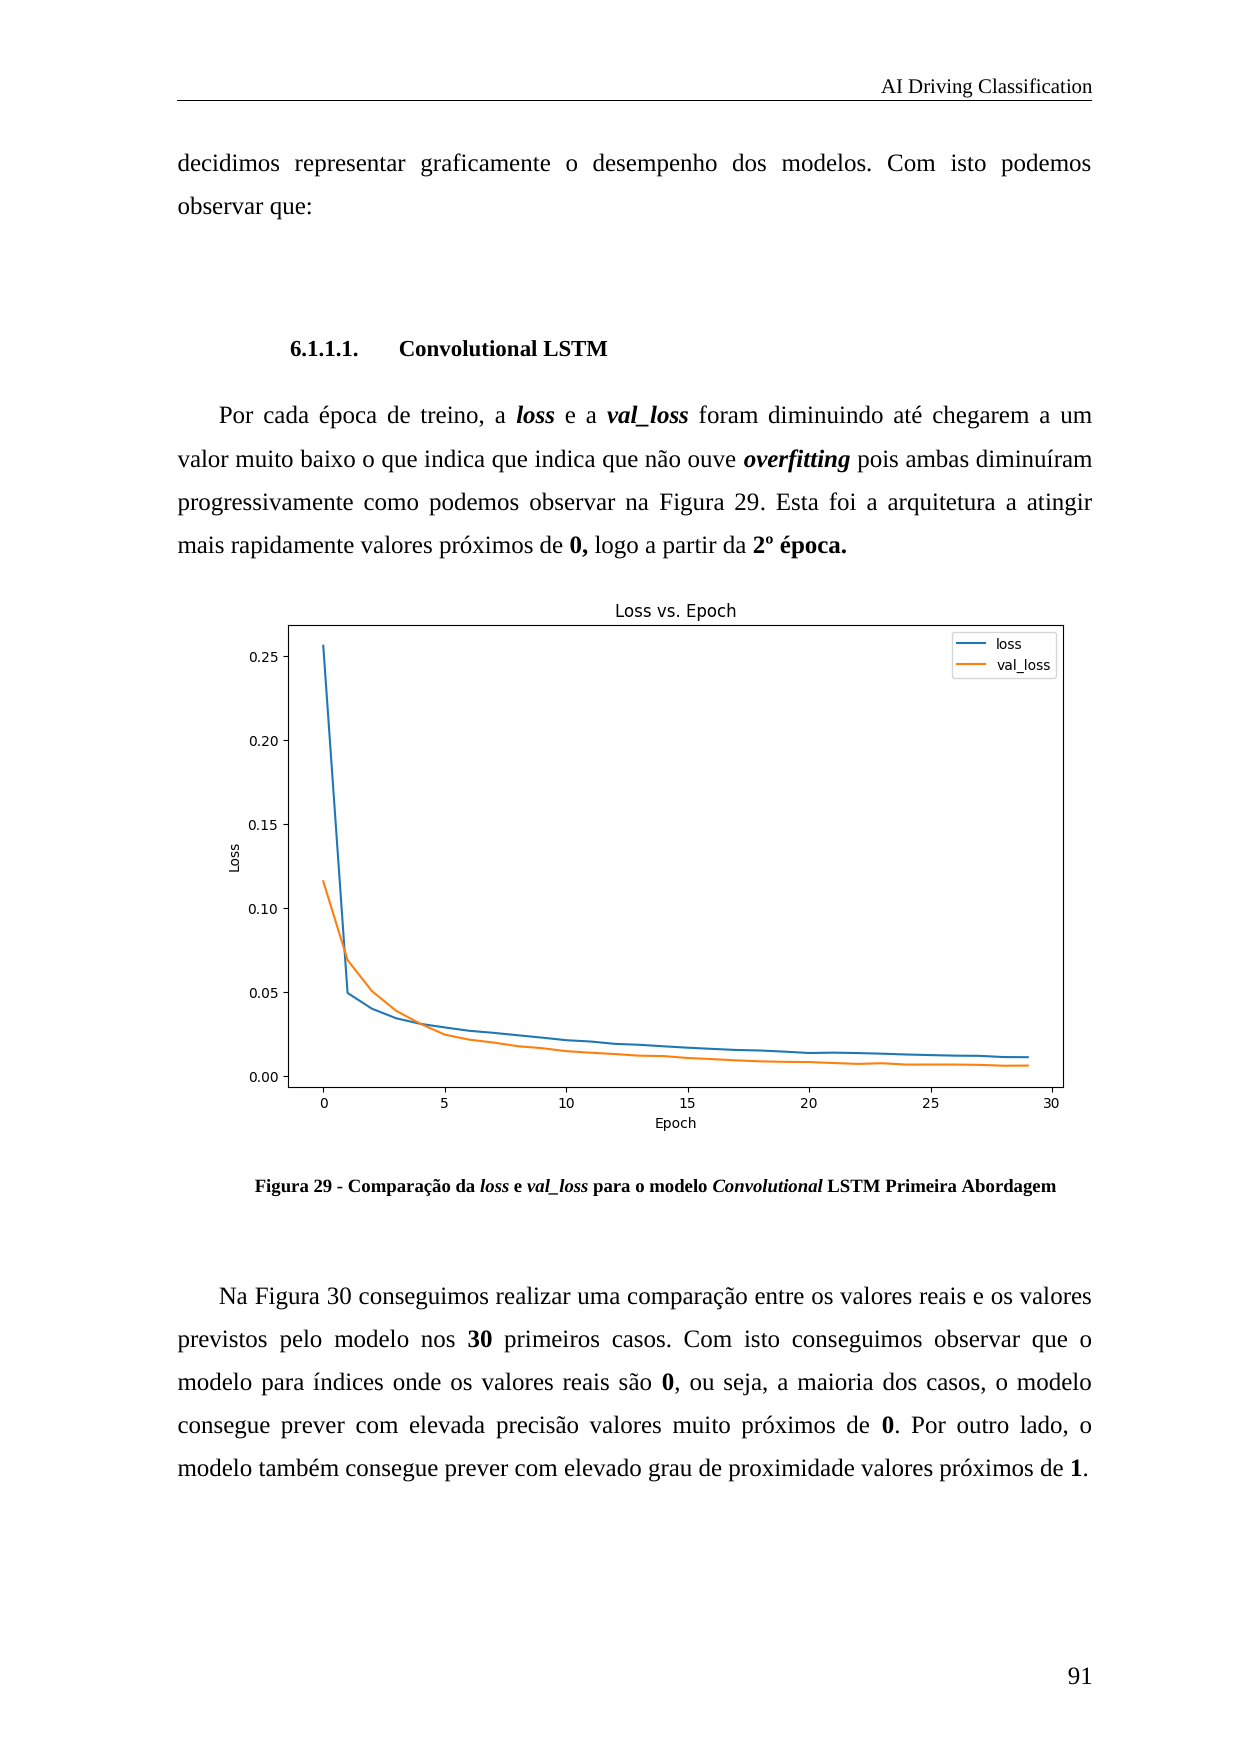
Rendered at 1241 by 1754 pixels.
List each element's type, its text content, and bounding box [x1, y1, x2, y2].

text Na Figura 30 conseguimos realizar uma comparação entre os valores reais e os valores previstos pelo modelo nos 30 primeiros casos. Com isto conseguimos observar que o modelo para índices onde os valores reais são 0, ou seja, a maioria dos casos, o modelo consegue prever com elevada precisão valores muito próximos de 0. Por outro lado, o modelo também consegue prever com elevado grau de proximidade valores próximos de 1. [177, 1281, 1092, 1482]
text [177, 148, 1092, 219]
picture [218, 593, 1072, 1140]
text Por cada época de treino, a loss e a val_loss foram diminuindo até chegarem a um valor muito baixo o que indica que indica que não ouve overfitting pois ambas diminuíram progressivamente como podemos observar na Figura 29. Esta foi a arquitetura a atingir mais rapidamente valores próximos de 0, logo a partir da 2º época. [177, 401, 1092, 559]
text Figura 29 - Comparação da loss e val_loss para o modelo Convolutional LSTM Primeira Abordagem [177, 1174, 1092, 1196]
subtitle Convolutional LSTM [290, 335, 1092, 362]
